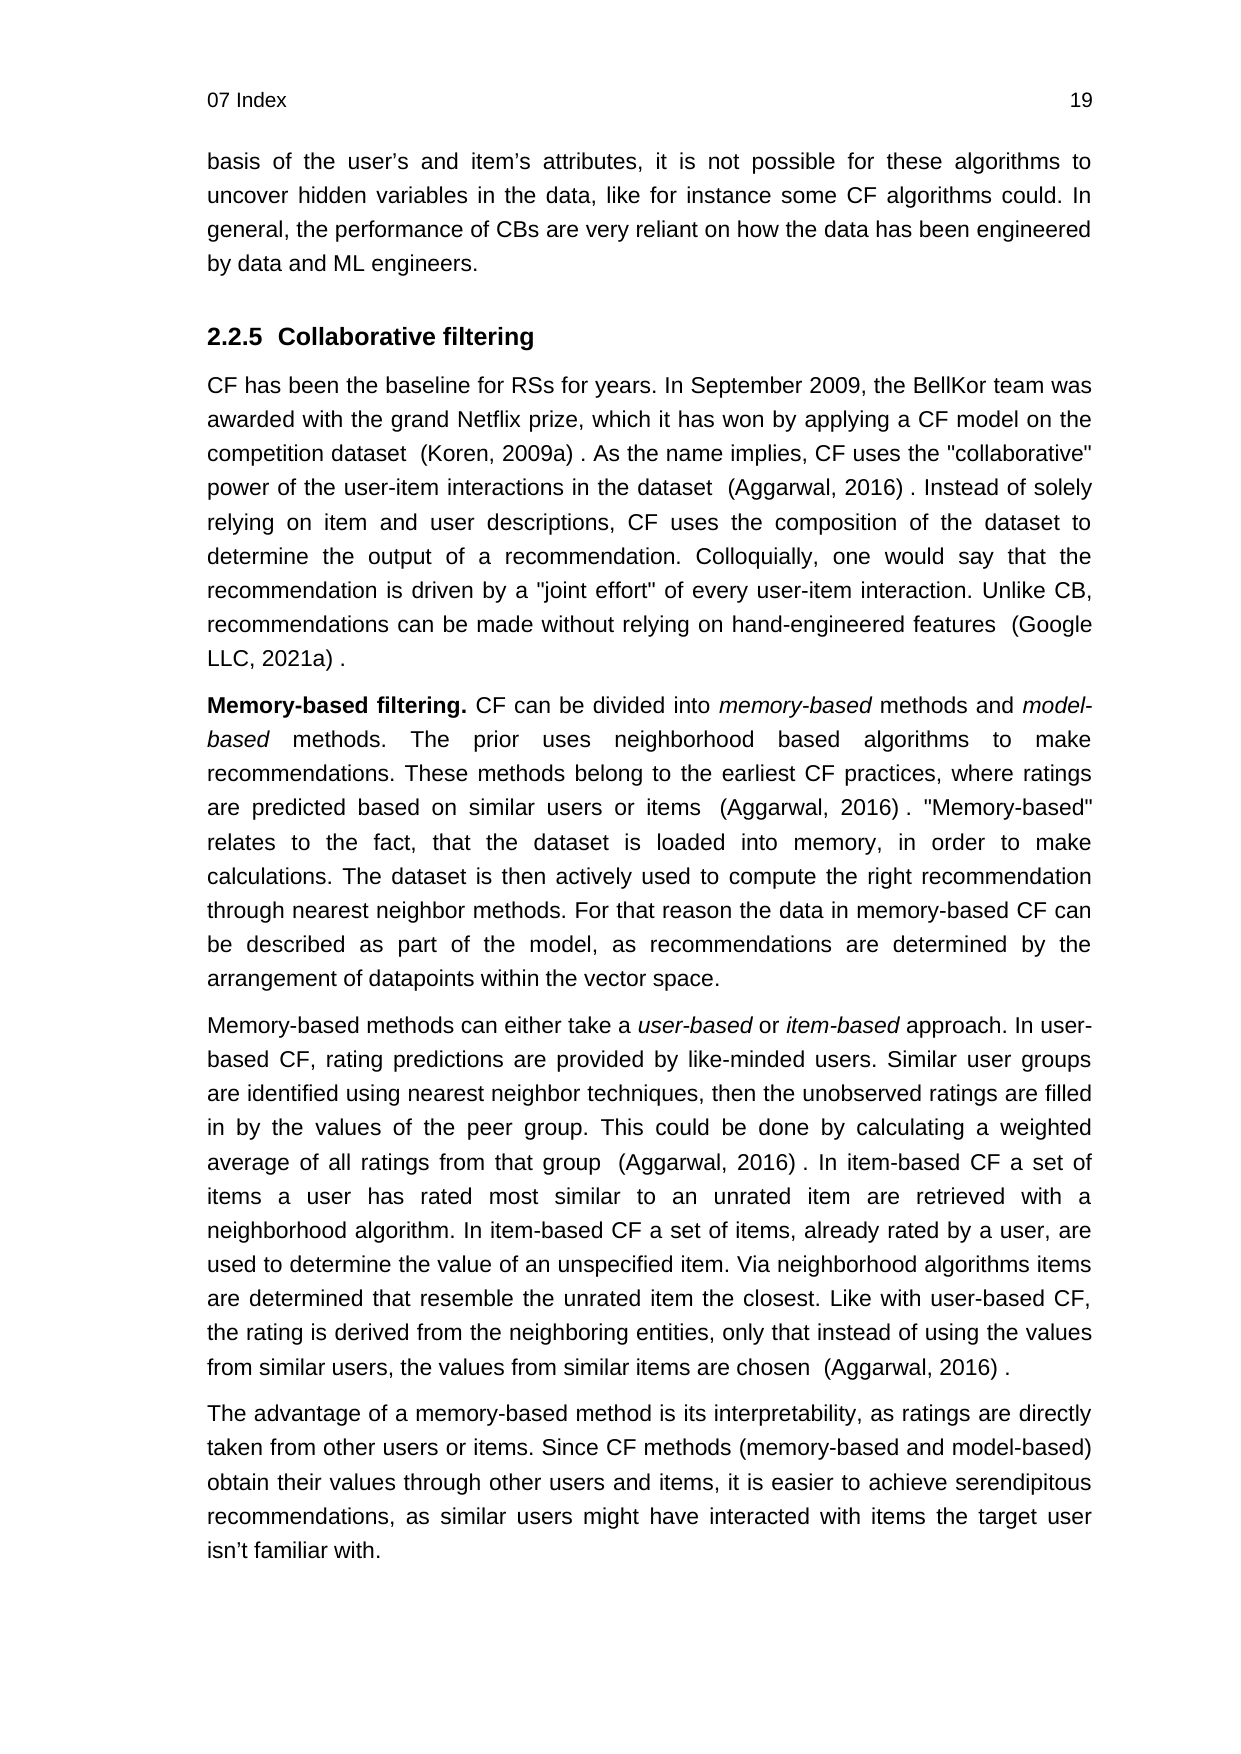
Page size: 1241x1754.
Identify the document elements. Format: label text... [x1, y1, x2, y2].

subtitle Collaborative filtering [207, 322, 1092, 351]
text CF has been the baseline for RSs for years. In September 2009, the BellKor team was awarded with the grand Netflix prize, which it has won by applying a CF model on the competition dataset . As the name implies, CF uses the "collaborative" power of the user-item interactions in the dataset . Instead of solely relying on item and user descriptions, CF uses the composition of the dataset to determine the output of a recommendation. Colloquially, one would say that the recommendation is driven by a "joint effort" of every user-item interaction. Unlike CB, recommendations can be made without relying on hand-engineered features . [207, 372, 1092, 672]
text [207, 148, 1092, 277]
text Memory-based methods can either take a user-based or item-based approach. In user-based CF, rating predictions are provided by like-minded users. Similar user groups are identified using nearest neighbor techniques, then the unobserved ratings are filled in by the values of the peer group. This could be done by calculating a weighted average of all ratings from that group . In item-based CF a set of items a user has rated most similar to an unrated item are retrieved with a neighborhood algorithm. In item-based CF a set of items, already rated by a user, are used to determine the value of an unspecified item. Via neighborhood algorithms items are determined that resemble the unrated item the closest. Like with user-based CF, the rating is derived from the neighboring entities, only that instead of using the values from similar users, the values from similar items are chosen . [207, 1012, 1092, 1380]
text The advantage of a memory-based method is its interpretability, as ratings are directly taken from other users or items. Since CF methods (memory-based and model-based) obtain their values through other users and items, it is easier to achieve serendipitous recommendations, as similar users might have interacted with items the target user isn’t familiar with. [207, 1400, 1092, 1563]
text Memory-based filtering. CF can be divided into memory-based methods and model-based methods. The prior uses neighborhood based algorithms to make recommendations. These methods belong to the earliest CF practices, where ratings are predicted based on similar users or items . "Memory-based" relates to the fact, that the dataset is loaded into memory, in order to make calculations. The dataset is then actively used to compute the right recommendation through nearest neighbor methods. For that reason the data in memory-based CF can be described as part of the model, as recommendations are determined by the arrangement of datapoints within the vector space. [207, 692, 1092, 992]
